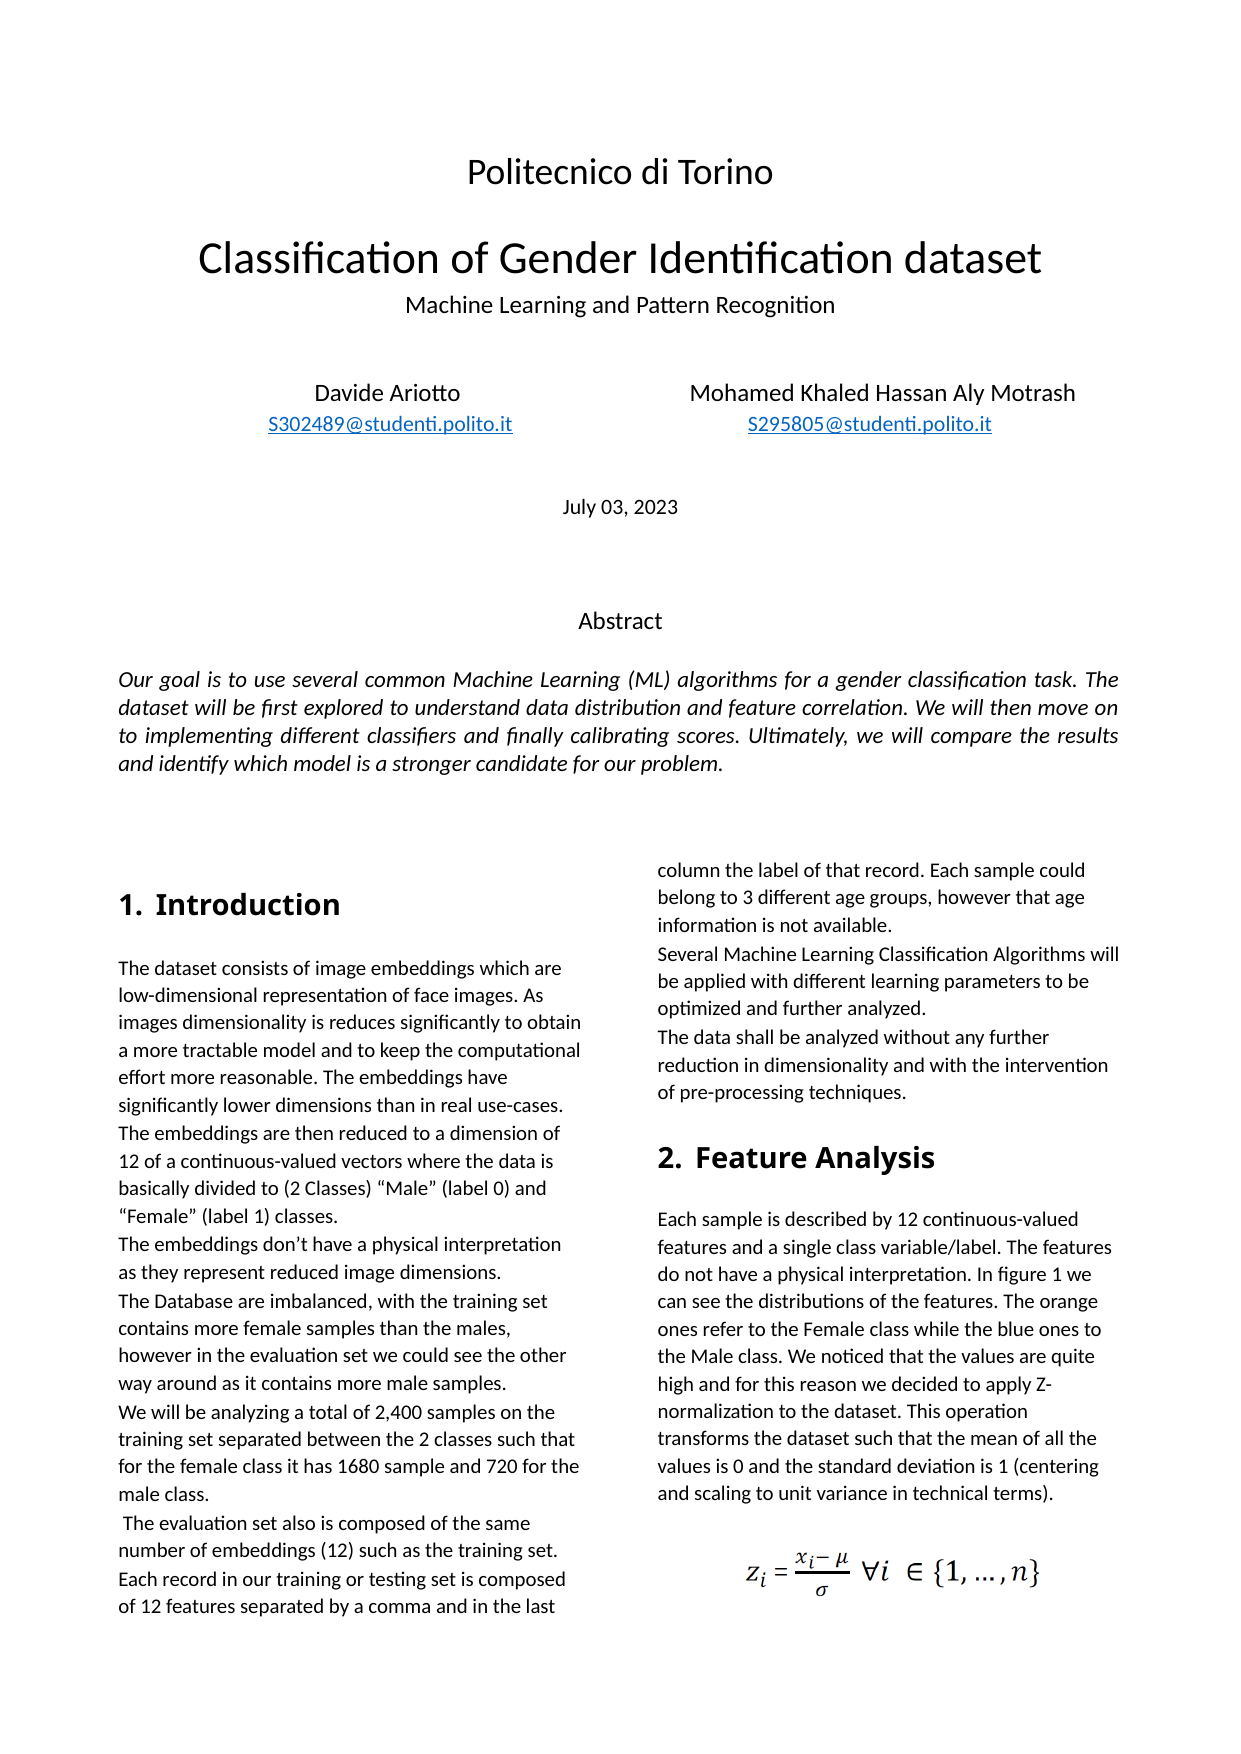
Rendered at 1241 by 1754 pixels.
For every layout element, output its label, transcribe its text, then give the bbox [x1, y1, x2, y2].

picture [732, 1535, 1049, 1611]
text We will be analyzing a total of 2,400 samples on the training set separated between the 2 classes such that for the female class it has 1680 sample and 720 for the male class. [118, 1399, 583, 1507]
text Several Machine Learning Classification Algorithms will be applied with different learning parameters to be optimized and further analyzed. [657, 941, 1123, 1021]
text The embeddings don’t have a physical interpretation as they represent reduced image dimensions. [118, 1232, 583, 1284]
text The dataset consists of image embeddings which are low-dimensional representation of face images. As images dimensionality is reduces significantly to obtain a more tractable model and to keep the computational effort more reasonable. The embeddings have significantly lower dimensions than in real use-cases. [118, 955, 583, 1117]
text The evaluation set also is composed of the same number of embeddings (12) such as the training set. [118, 1510, 583, 1563]
text Davide Ariotto Mohamed Khaled Hassan Aly Motrash [194, 377, 1123, 407]
subtitle Feature Analysis [657, 1137, 1123, 1177]
text July 03, 2023 [118, 493, 1123, 520]
text Politecnico di Torino [118, 148, 1123, 194]
text Each record in our training or testing set is composed of 12 features separated by a comma and in the last column the label of that record. Each sample could belong to 3 different age groups, however that age information is not available. [657, 857, 1123, 937]
text Each record in our training or testing set is composed of 12 features separated by a comma and in the last column the label of that record. Each sample could belong to 3 different age groups, however that age information is not available. [118, 1566, 583, 1619]
text The Database are imbalanced, with the training set contains more female samples than the males, however in the evaluation set we could see the other way around as it contains more male samples. [118, 1288, 583, 1396]
text Each sample is described by 12 continuous-valued features and a single class variable/label. The features do not have a physical interpretation. In figure 1 we can see the distributions of the features. The orange ones refer to the Female class while the blue ones to the Male class. We noticed that the values are quite high and for this reason we decided to apply Z-normalization to the dataset. This operation transforms the dataset such that the mean of all the values is 0 and the standard deviation is 1 (centering and scaling to unit variance in technical terms). [657, 1206, 1123, 1506]
text S302489@studenti.polito.it S295805@studenti.polito.it [194, 410, 1123, 436]
text Classification of Gender Identification dataset [118, 229, 1123, 285]
text Our goal is to use several common Machine Learning (ML) algorithms for a gender classification task. The dataset will be first explored to understand data distribution and feature correlation. We will then move on to implementing different classifiers and finally calibrating scores. Ultimately, we will compare the results and identify which model is a stronger candidate for our problem. [118, 666, 1123, 777]
text The embeddings are then reduced to a dimension of 12 of a continuous-valued vectors where the data is basically divided to (2 Classes) “Male” (label 0) and “Female” (label 1) classes. [118, 1121, 583, 1228]
text The data shall be analyzed without any further reduction in dimensionality and with the intervention of pre-processing techniques. [657, 1024, 1123, 1105]
subtitle Introduction [118, 884, 583, 924]
text Abstract [118, 605, 1122, 636]
text Machine Learning and Pattern Recognition [118, 289, 1122, 319]
